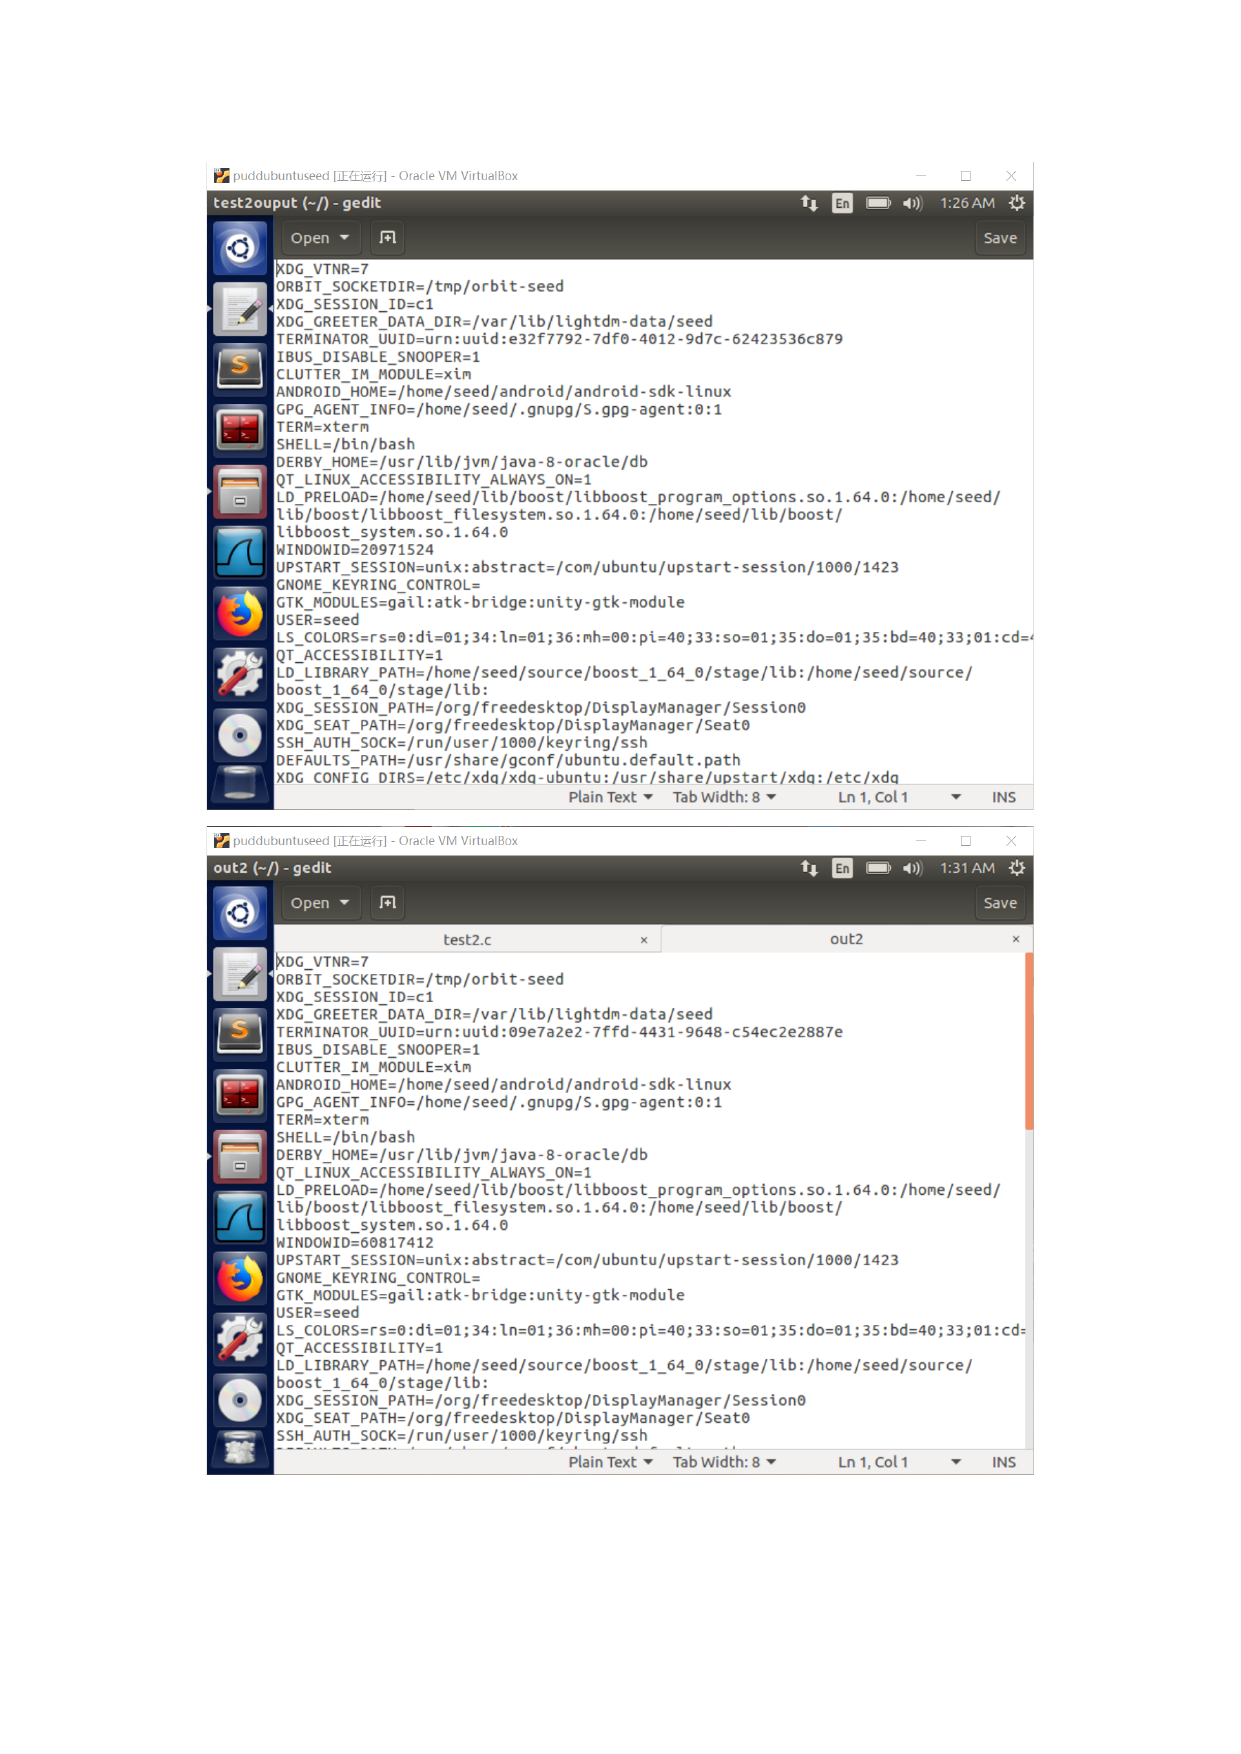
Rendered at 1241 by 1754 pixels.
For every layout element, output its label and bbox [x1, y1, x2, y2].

picture [206, 826, 1034, 1475]
picture [206, 162, 1034, 810]
